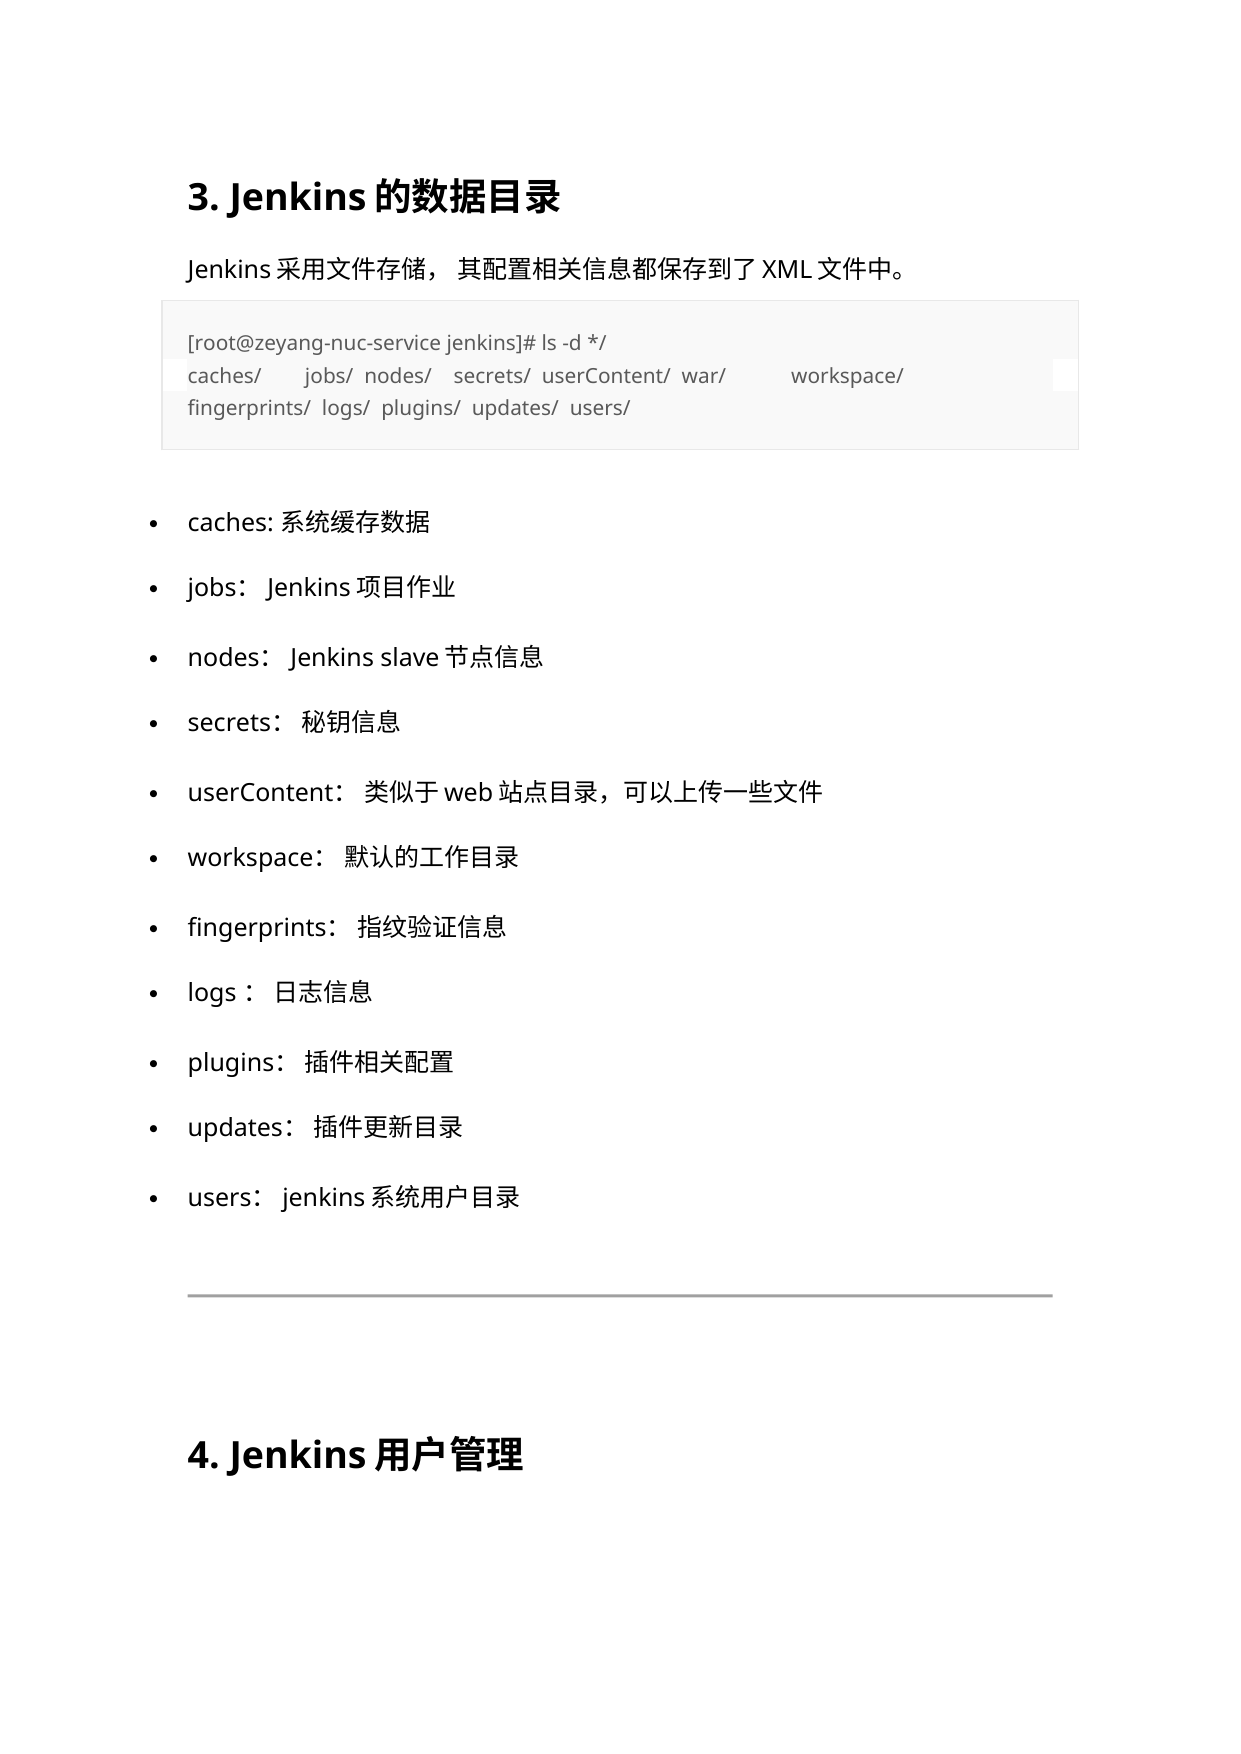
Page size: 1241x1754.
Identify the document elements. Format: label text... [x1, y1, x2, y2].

text fingerprints/ logs/ plugins/ updates/ users/ [163, 365, 1078, 449]
list users： jenkins系统用户目录 [150, 1163, 1053, 1228]
list updates： 插件更新目录 [150, 1093, 1053, 1158]
list plugins： 插件相关配置 [150, 1028, 1053, 1093]
list workspace： 默认的工作目录 [150, 823, 1053, 888]
list jobs： Jenkins项目作业 [150, 553, 1053, 618]
text Jenkins采用文件存储， 其配置相关信息都保存到了XML文件中。 [187, 235, 1053, 300]
text 3. Jenkins的数据目录 [187, 162, 1053, 227]
list userContent： 类似于web站点目录，可以上传一些文件 [150, 758, 1053, 823]
text [root@zeyang-nuc-service jenkins]# ls -d */ [163, 301, 1078, 359]
list fingerprints： 指纹验证信息 [150, 893, 1053, 958]
list nodes： Jenkins slave节点信息 [150, 623, 1053, 688]
text 4. Jenkins用户管理 [187, 1420, 1053, 1485]
list caches: 系统缓存数据 [150, 488, 1053, 553]
list secrets： 秘钥信息 [150, 688, 1053, 753]
list logs ： 日志信息 [150, 958, 1053, 1023]
